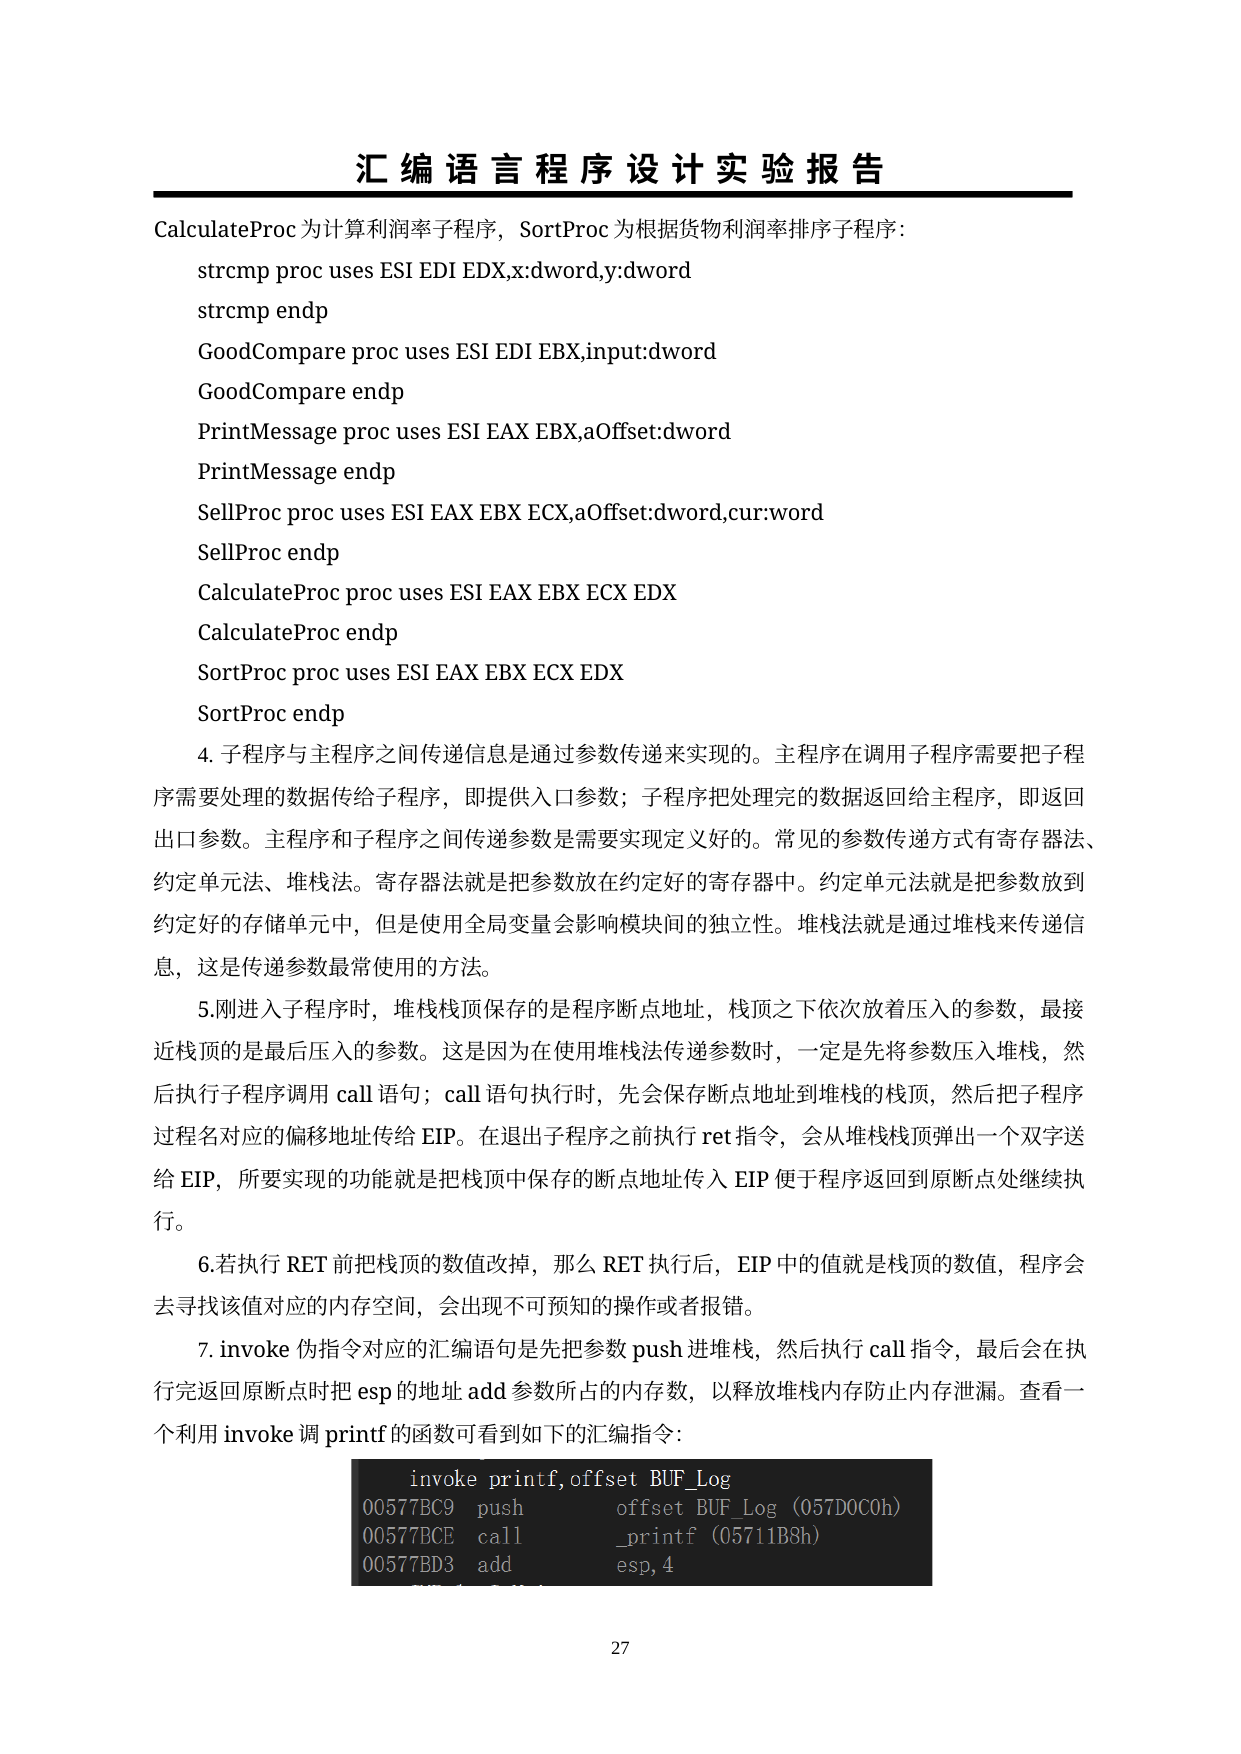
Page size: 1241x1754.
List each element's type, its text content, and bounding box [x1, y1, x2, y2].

text SellProc endp [197, 537, 1087, 566]
text SortProc proc uses ESI EAX EBX ECX EDX [197, 657, 1087, 687]
text SellProc proc uses ESI EAX EBX ECX,aOffset:dword,cur:word [197, 496, 1087, 526]
picture [351, 1459, 933, 1586]
text PrintMessage proc uses ESI EAX EBX,aOffset:dword [197, 416, 1087, 446]
text GoodCompare proc uses ESI EDI EBX,input:dword [197, 336, 1087, 365]
text 5.刚进入子程序时，堆栈栈顶保存的是程序断点地址，栈顶之下依次放着压入的参数，最接近栈顶的是最后压入的参数。这是因为在使用堆栈法传递参数时，一定是先将参数压入堆栈，然后执行子程序调用call语句；call语句执行时，先会保存断点地址到堆栈的栈顶，然后把子程序过程名对应的偏移地址传给EIP。在退出子程序之前执行ret指令，会从堆栈栈顶弹出一个双字送给EIP，所要实现的功能就是把栈顶中保存的断点地址传入EIP便于程序返回到原断点处继续执行。 [153, 992, 1087, 1236]
text GoodCompare endp [197, 376, 1087, 406]
text 6.若执行RET前把栈顶的数值改掉，那么RET执行后，EIP中的值就是栈顶的数值，程序会去寻找该值对应的内存空间，会出现不可预知的操作或者报错。 [153, 1247, 1087, 1321]
text PrintMessage endp [197, 456, 1087, 486]
text 7. invoke 伪指令对应的汇编语句是先把参数push进堆栈，然后执行call指令，最后会在执行完返回原断点时把esp的地址add参数所占的内存数，以释放堆栈内存防止内存泄漏。查看一个利用invoke调printf的函数可看到如下的汇编指令： [153, 1332, 1087, 1448]
text strcmp endp [197, 295, 1087, 325]
text SortProc endp [197, 697, 1087, 727]
text CalculateProc proc uses ESI EAX EBX ECX EDX [197, 577, 1087, 607]
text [153, 213, 1087, 244]
text CalculateProc endp [197, 617, 1087, 647]
text 4. 子程序与主程序之间传递信息是通过参数传递来实现的。主程序在调用子程序需要把子程序需要处理的数据传给子程序，即提供入口参数；子程序把处理完的数据返回给主程序，即返回出口参数。主程序和子程序之间传递参数是需要实现定义好的。常见的参数传递方式有寄存器法、约定单元法、堆栈法。寄存器法就是把参数放在约定好的寄存器中。约定单元法就是把参数放到约定好的存储单元中，但是使用全局变量会影响模块间的独立性。堆栈法就是通过堆栈来传递信息，这是传递参数最常使用的方法。 [153, 738, 1087, 981]
text strcmp proc uses ESI EDI EDX,x:dword,y:dword [197, 255, 1087, 285]
